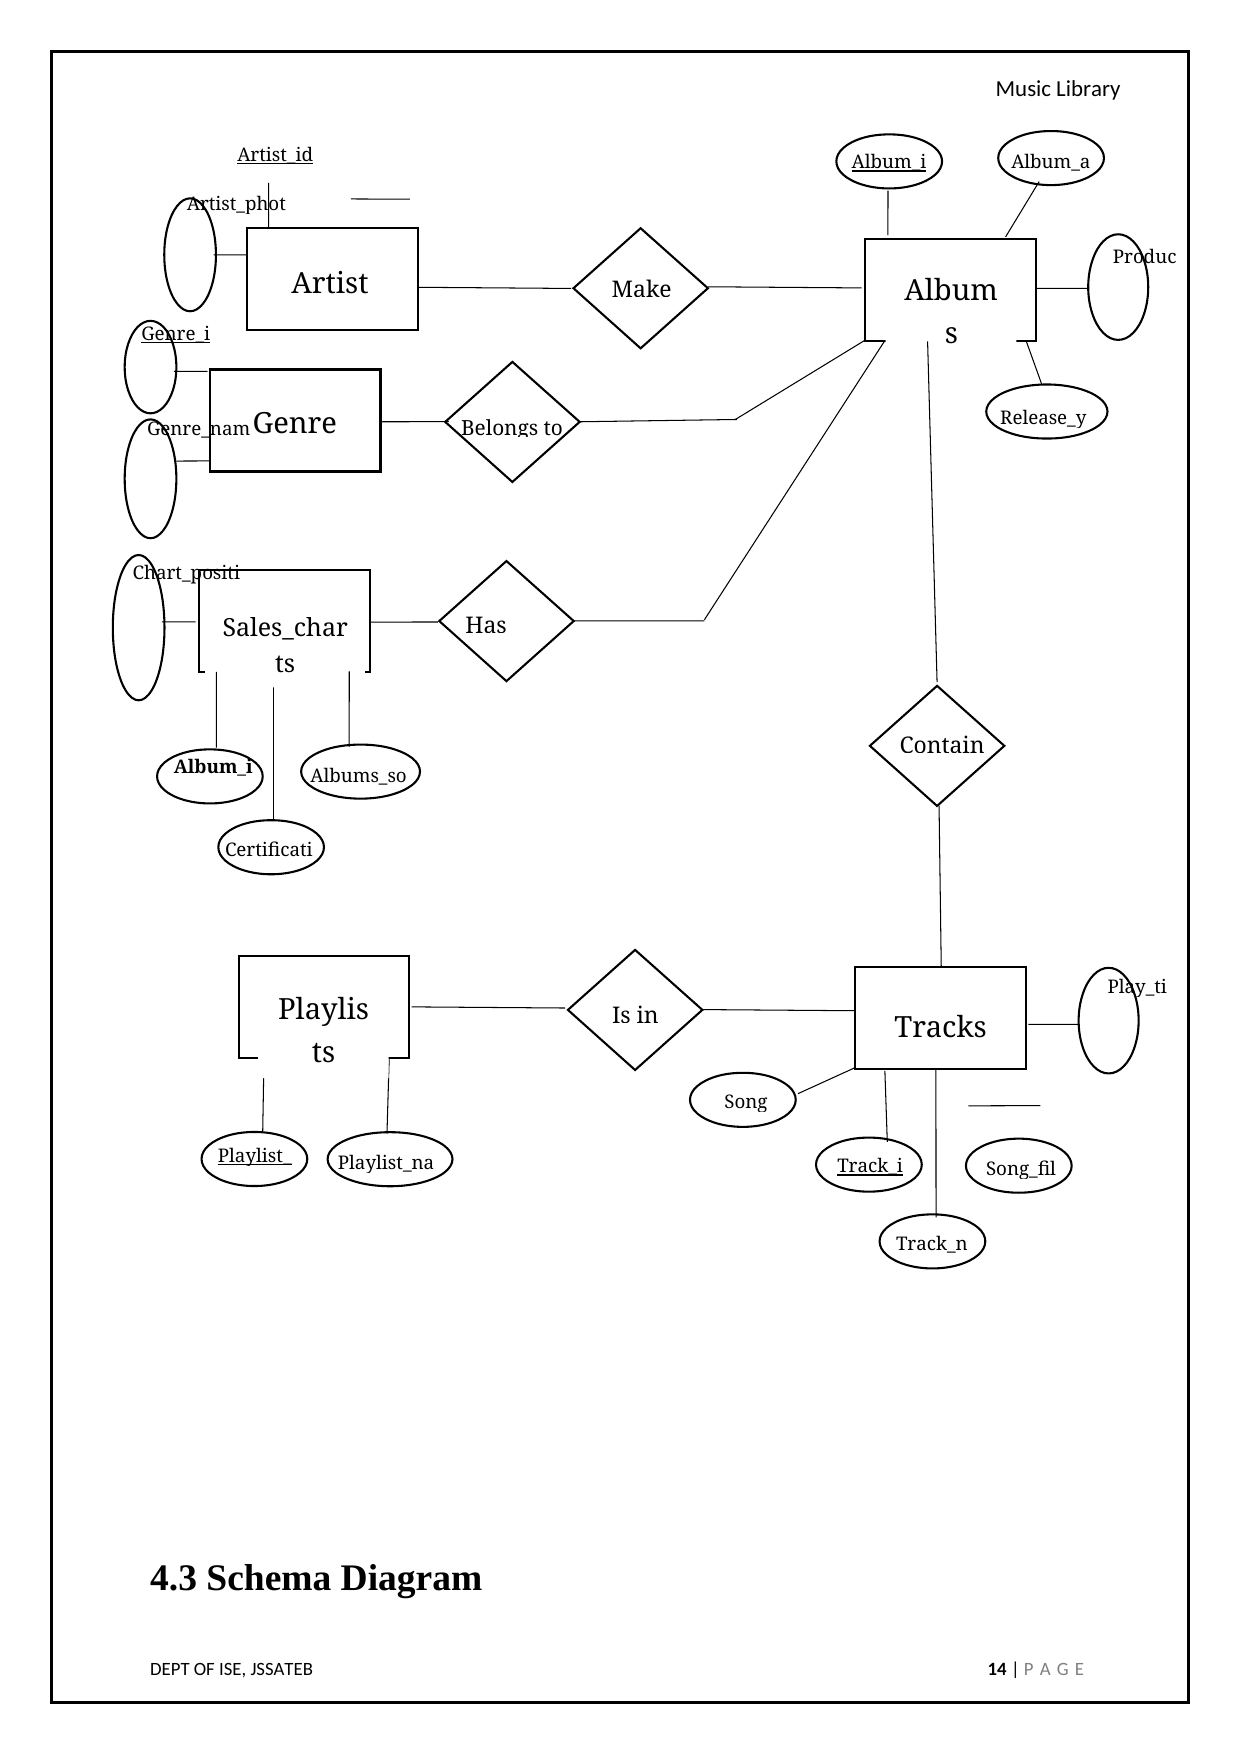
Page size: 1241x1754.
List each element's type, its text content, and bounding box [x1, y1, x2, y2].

text 4.3 Schema Diagram [150, 1555, 1120, 1598]
